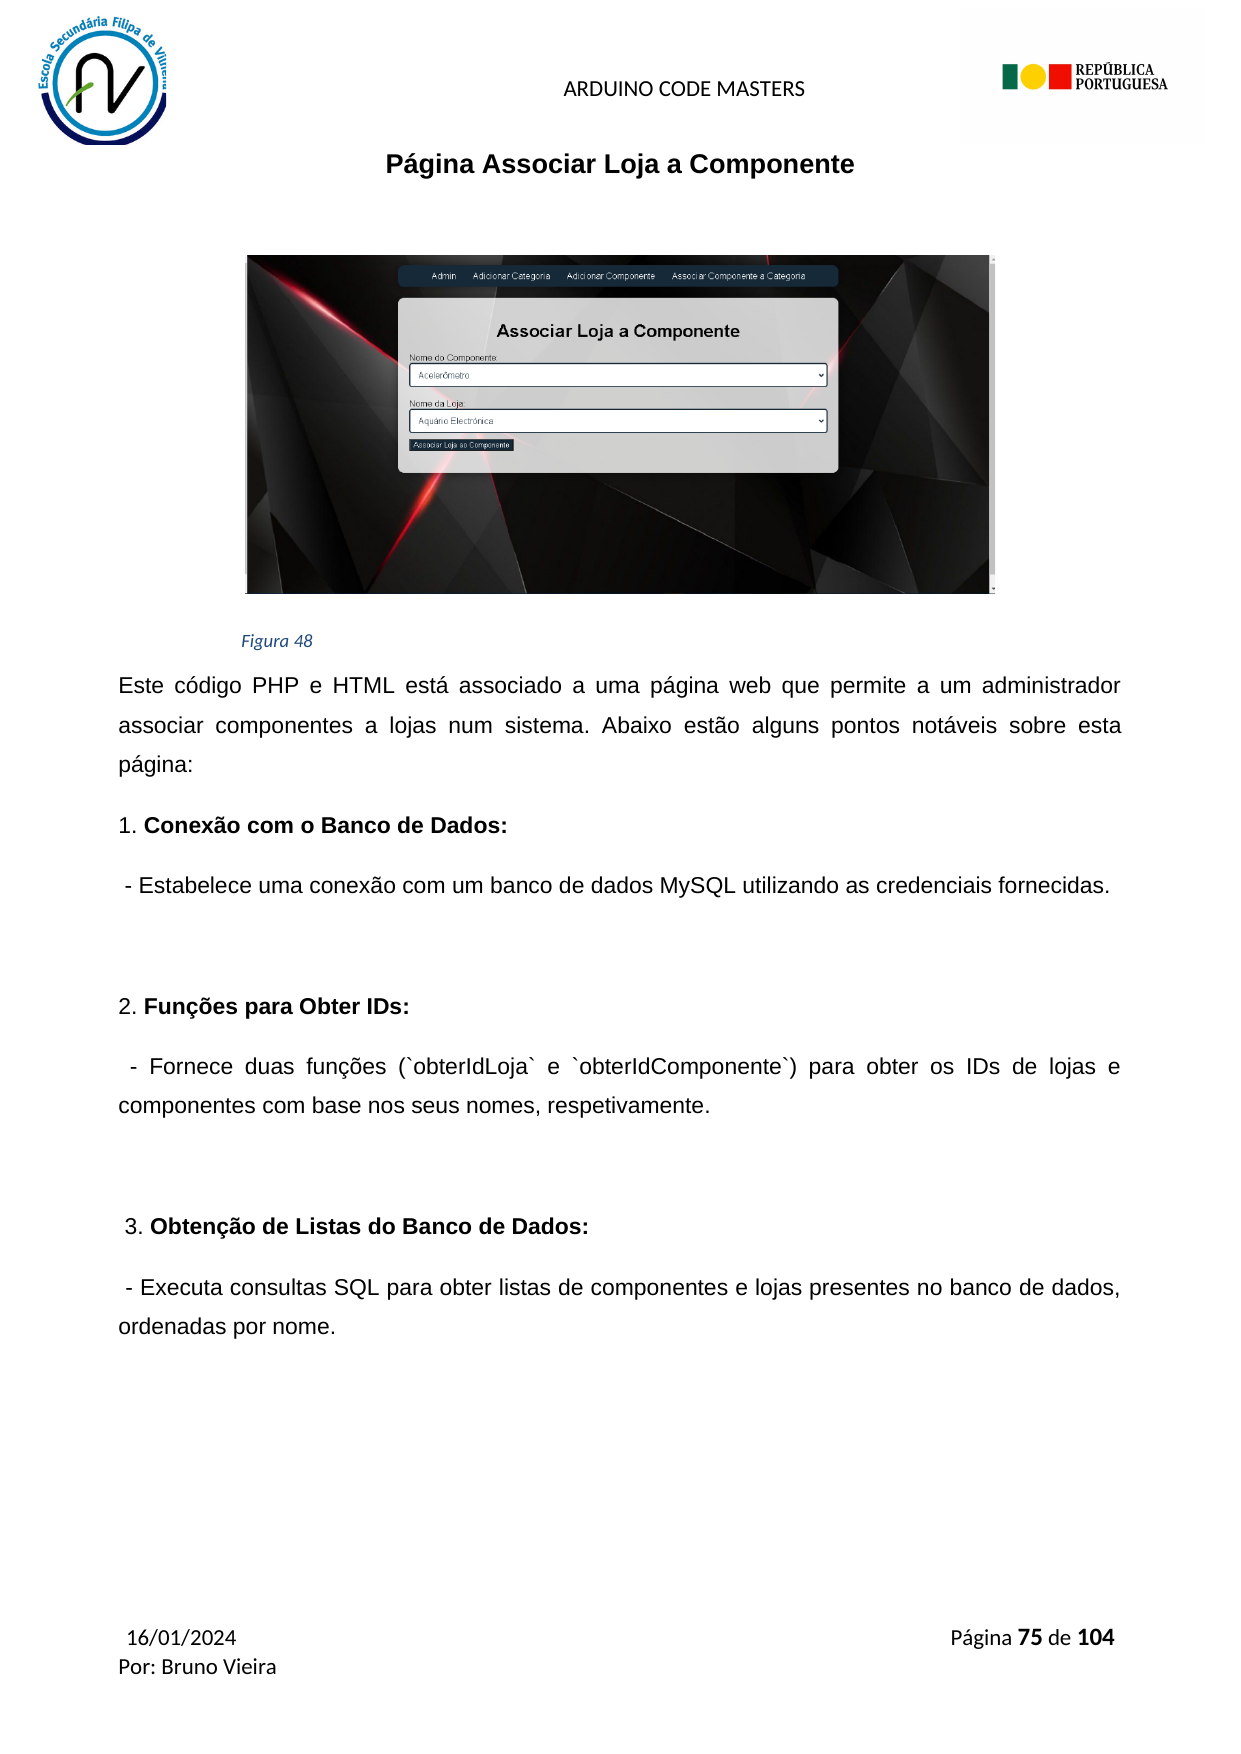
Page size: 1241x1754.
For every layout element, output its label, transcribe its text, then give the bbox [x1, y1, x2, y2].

text - Estabelece uma conexão com um banco de dados MySQL utilizando as credenciais fornecidas. [118, 872, 1122, 898]
picture [245, 255, 995, 594]
text 3. Obtenção de Listas do Banco de Dados: [118, 1213, 1122, 1239]
text 2. Funções para Obter IDs: [118, 993, 1122, 1019]
text - Executa consultas SQL para obter listas de componentes e lojas presentes no banco de dados, ordenadas por nome. [118, 1273, 1122, 1339]
text 1. Conexão com o Banco de Dados: [118, 812, 1122, 838]
text Este código PHP e HTML está associado a uma página web que permite a um administrador associar componentes a lojas num sistema. Abaixo estão alguns pontos notáveis sobre esta página: [118, 672, 1122, 778]
picture [37, 15, 167, 144]
subtitle Página Associar Loja a Componente [118, 148, 1122, 179]
text - Fornece duas funções (`obterIdLoja` e `obterIdComponente`) para obter os IDs de lojas e componentes com base nos seus nomes, respetivamente. [118, 1053, 1122, 1119]
picture [959, 8, 1204, 146]
